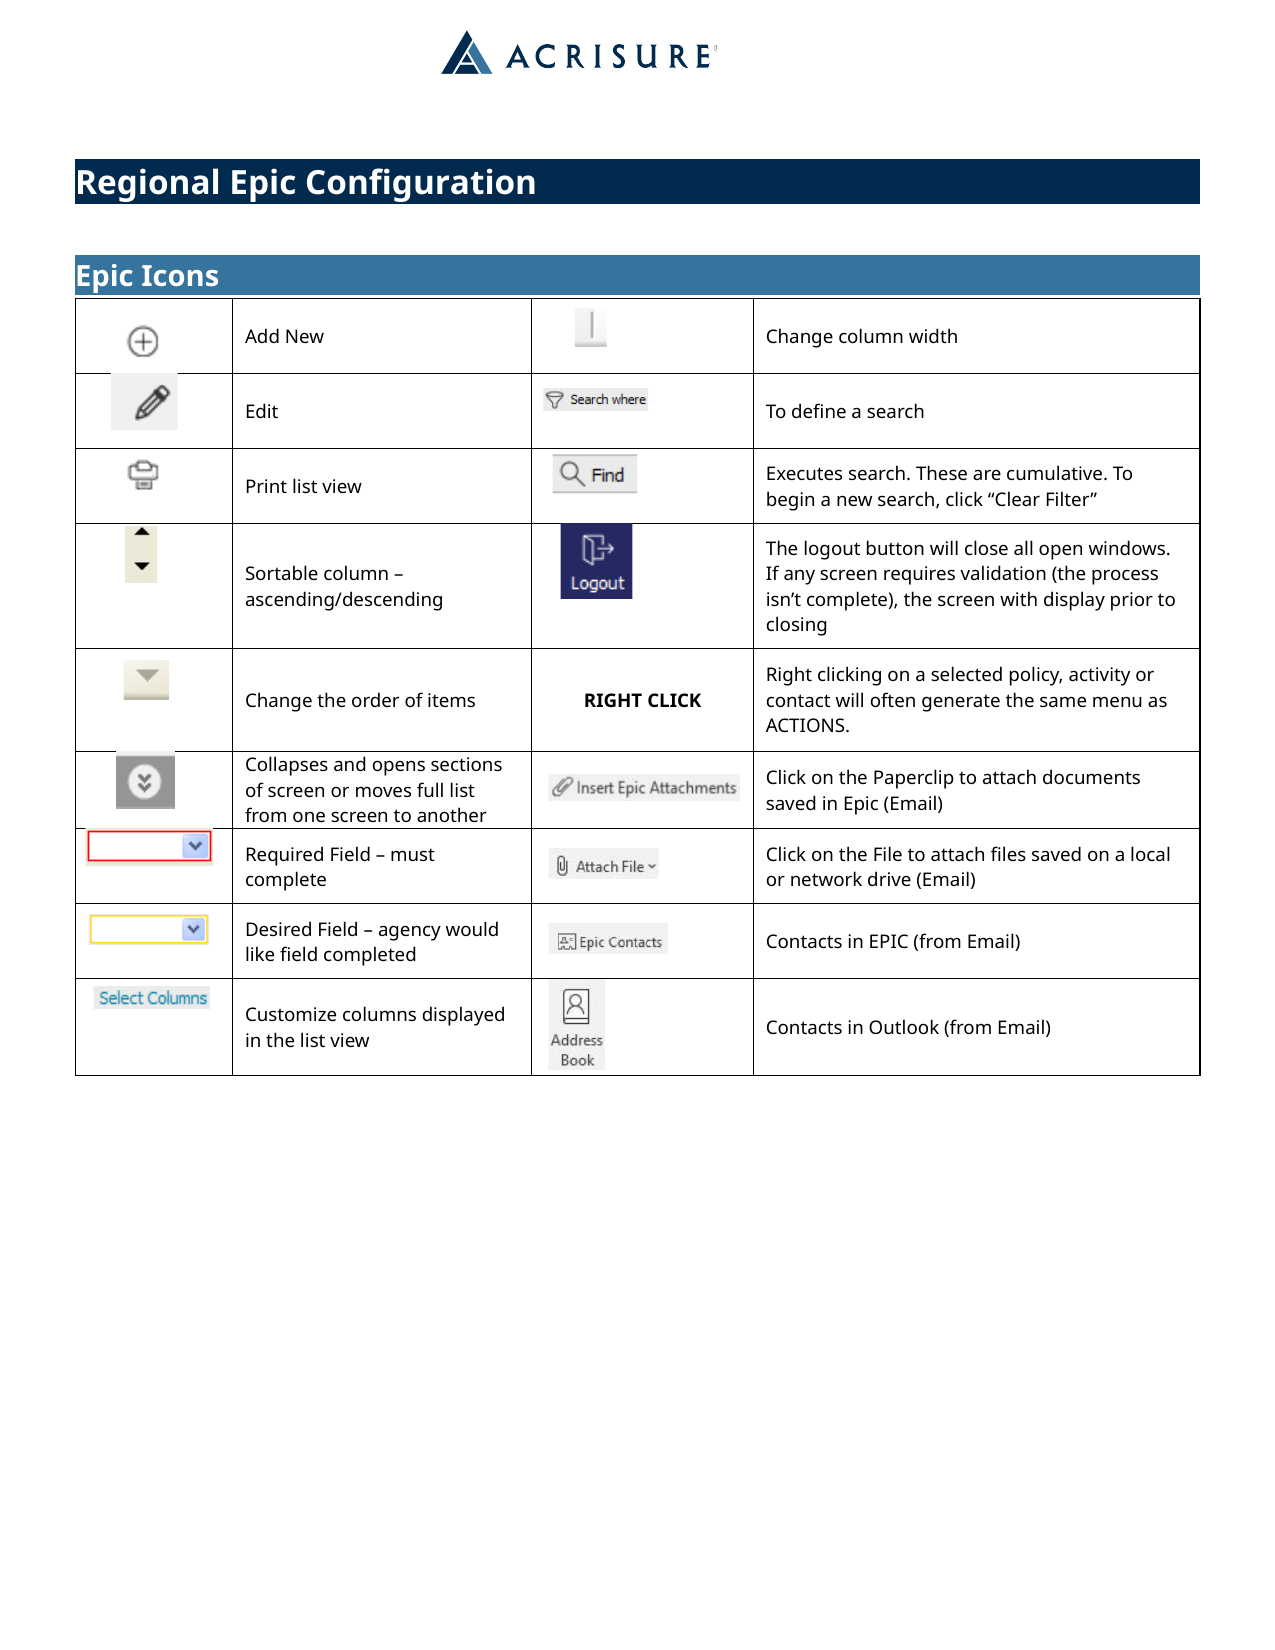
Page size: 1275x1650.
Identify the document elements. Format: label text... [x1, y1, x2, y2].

table_cell Change the order of items [233, 649, 531, 751]
picture [124, 319, 162, 365]
table_header Add New [233, 299, 531, 373]
table_cell Contacts in Outlook (from Email) [754, 979, 1199, 1075]
table_header [76, 299, 232, 373]
picture [439, 23, 718, 80]
picture [93, 986, 210, 1009]
table_cell [76, 979, 232, 1075]
picture [560, 523, 633, 599]
table_cell [76, 829, 232, 903]
picture [88, 914, 209, 945]
picture [574, 308, 607, 347]
table_cell Print list view [233, 449, 531, 523]
picture [548, 848, 659, 879]
table_cell Sortable column – ascending/descending [233, 524, 531, 648]
picture [110, 373, 178, 430]
picture [85, 828, 213, 866]
picture [125, 526, 158, 583]
table_cell Executes search. These are cumulative. To begin a new search, click “Clear Filter” [754, 449, 1199, 523]
table_cell [532, 752, 753, 828]
table_cell [532, 524, 753, 648]
picture [552, 454, 638, 495]
table_header [532, 299, 753, 373]
picture [543, 388, 649, 411]
table_cell Click on the File to attach files saved on a local or network drive (Email) [754, 829, 1199, 903]
table_cell Required Field – must complete [233, 829, 531, 903]
picture [548, 923, 669, 954]
picture [548, 979, 605, 1070]
table_cell Click on the Paperclip to attach documents saved in Epic (Email) [754, 752, 1199, 828]
table_cell [76, 374, 232, 448]
table_cell Collapses and opens sections of screen or moves full list from one screen to another [233, 752, 531, 828]
picture [548, 774, 740, 801]
subtitle Regional Epic Configuration [75, 159, 1200, 204]
subtitle Epic Icons [75, 255, 1200, 295]
table_cell [532, 979, 753, 1075]
table_cell [76, 524, 232, 648]
table_cell Customize columns displayed in the list view [233, 979, 531, 1075]
table_cell [532, 374, 753, 448]
table_cell To define a search [754, 374, 1199, 448]
table_cell [532, 449, 753, 523]
table_cell RIGHT CLICK [532, 649, 753, 751]
table_cell [76, 649, 232, 751]
table_cell Contacts in EPIC (from Email) [754, 904, 1199, 978]
table_cell Edit [233, 374, 531, 448]
table_cell [76, 752, 232, 828]
table_cell [532, 904, 753, 978]
table_cell Desired Field – agency would like field completed [233, 904, 531, 978]
picture [116, 751, 175, 809]
table_cell Right clicking on a selected policy, activity or contact will often generate the same menu as ACTIONS. [754, 649, 1199, 751]
picture [123, 660, 169, 700]
table_cell [76, 449, 232, 523]
picture [113, 451, 166, 503]
table_cell [76, 904, 232, 978]
table_header Change column width [754, 299, 1199, 373]
table_cell [532, 829, 753, 903]
table_cell The logout button will close all open windows. If any screen requires validation (the process isn’t complete), the screen with display prior to closing [754, 524, 1199, 648]
